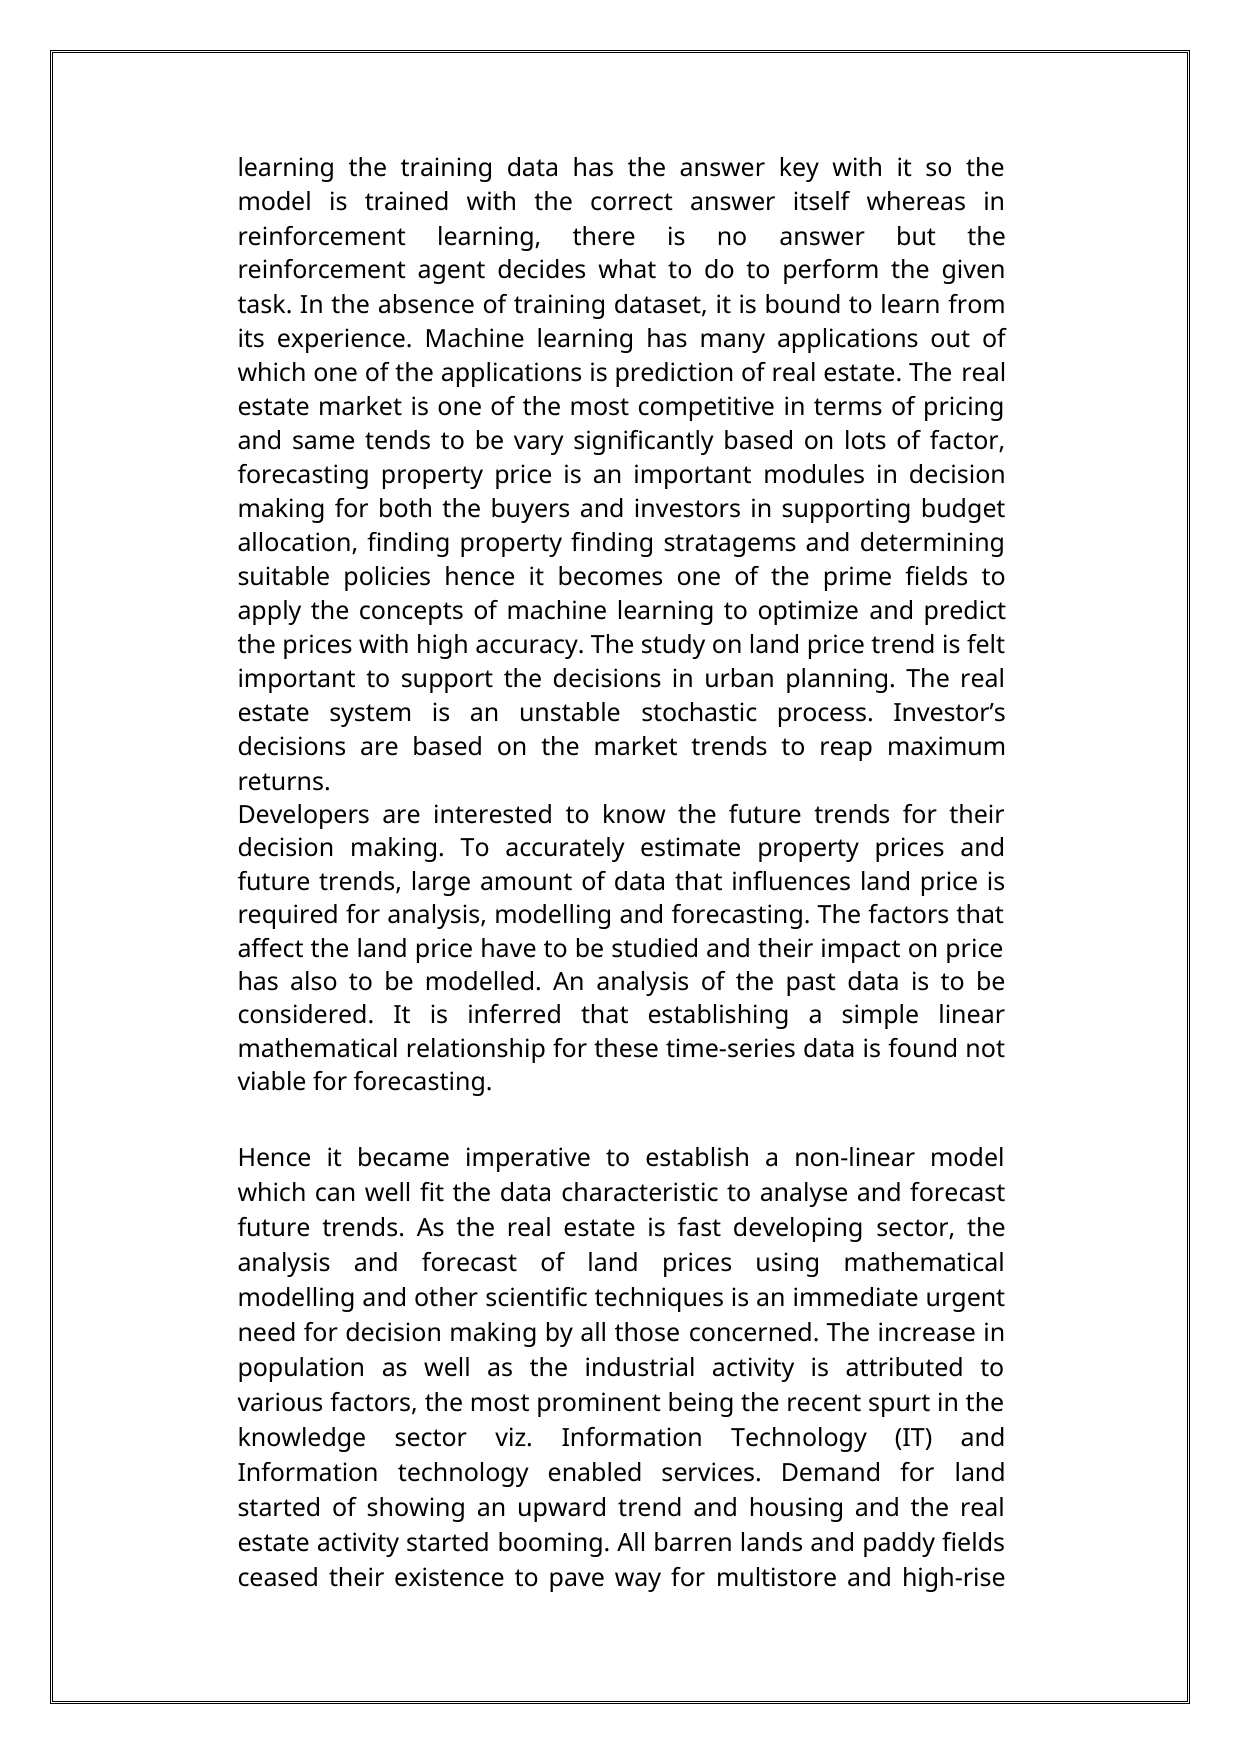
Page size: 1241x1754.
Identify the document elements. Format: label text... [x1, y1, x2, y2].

text Developers are interested to know the future trends for their decision making. To accurately estimate property prices and future trends, large amount of data that influences land price is required for analysis, modelling and forecasting. The factors that affect the land price have to be studied and their impact on price has also to be modelled. An analysis of the past data is to be considered. It is inferred that establishing a simple linear mathematical relationship for these time-series data is found not viable for forecasting. [237, 797, 1005, 1098]
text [237, 150, 1006, 797]
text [237, 1140, 1006, 1594]
